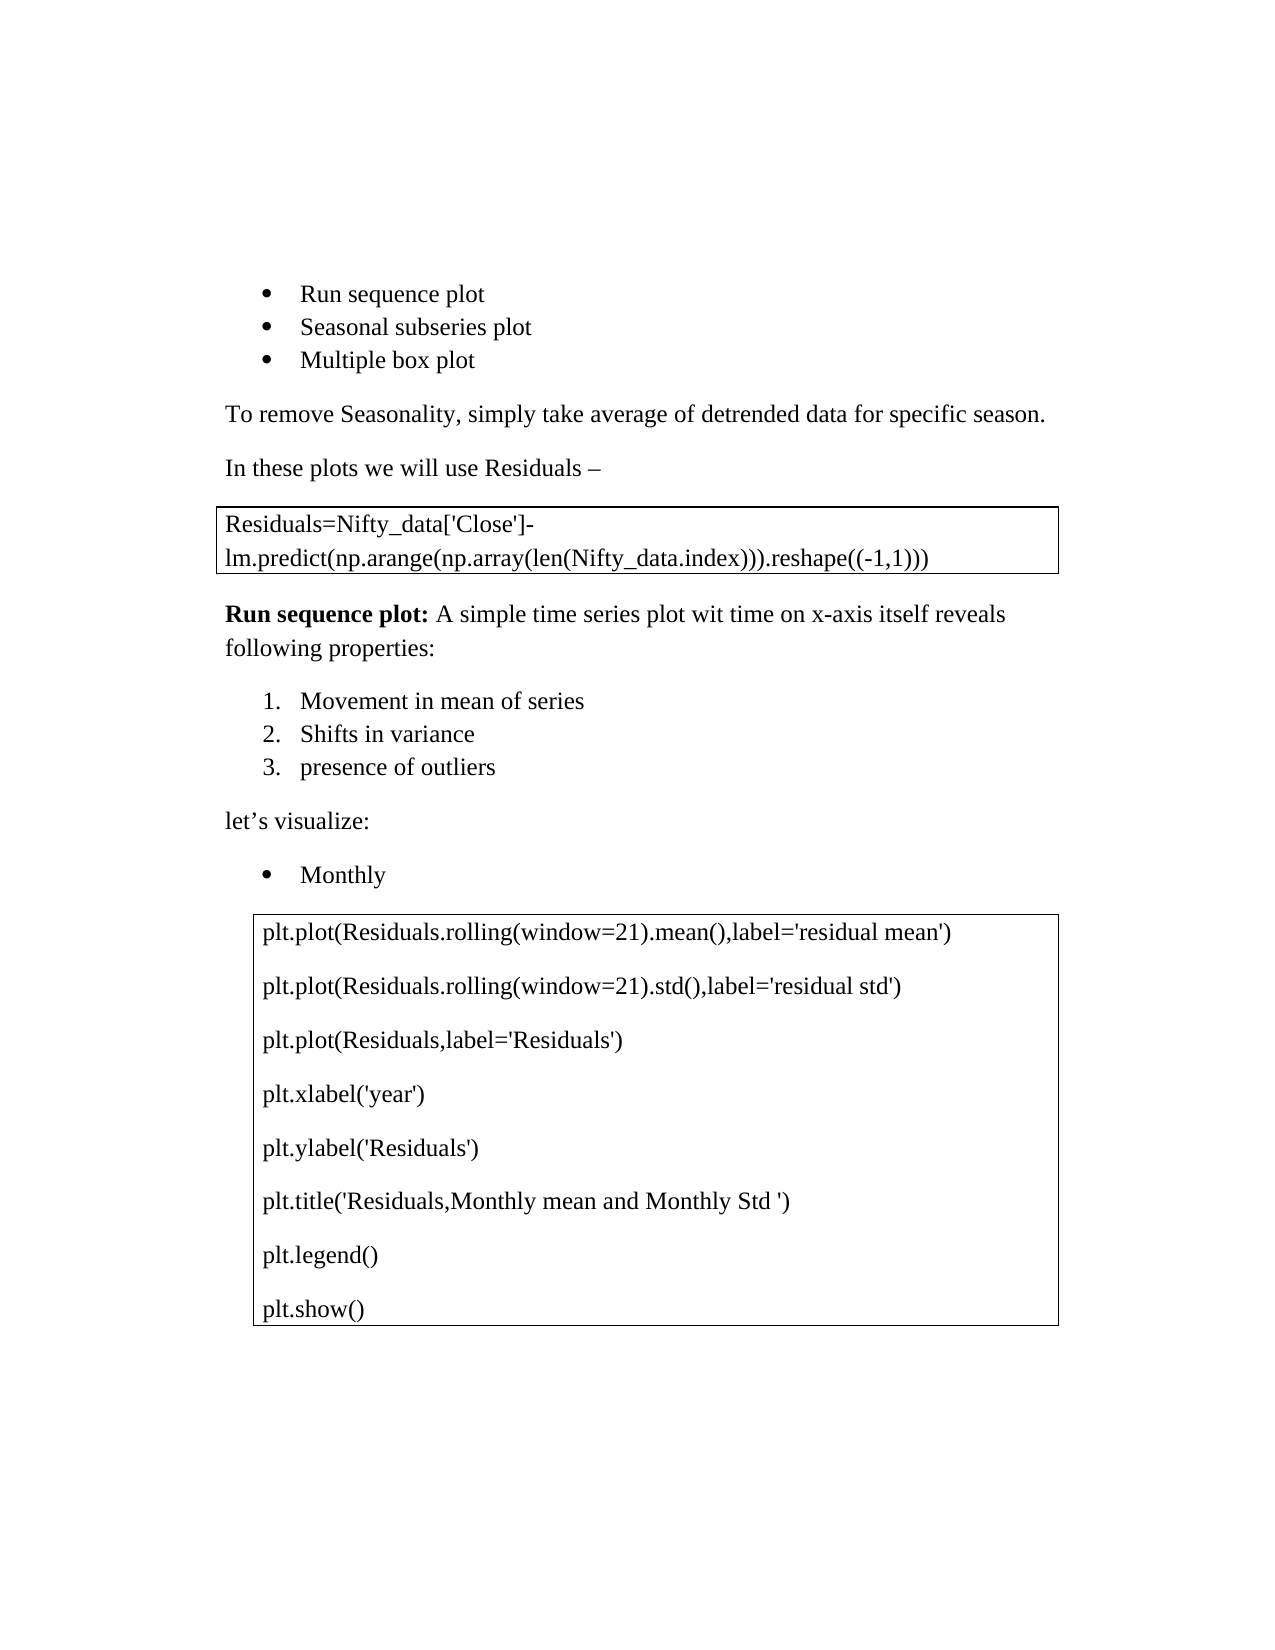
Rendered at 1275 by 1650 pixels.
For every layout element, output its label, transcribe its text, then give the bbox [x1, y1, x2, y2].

list Movement in mean of series [262, 686, 1050, 715]
text plt.ylabel('Residuals') [254, 1129, 1058, 1161]
text plt.xlabel('year') [254, 1076, 1058, 1107]
text To remove Seasonality, simply take average of detrended data for specific season. [225, 399, 1050, 427]
text In these plots we will use Residuals – [225, 453, 1050, 481]
list Run sequence plot [262, 279, 1050, 308]
list Multiple box plot [262, 345, 1050, 374]
list Shifts in variance [262, 719, 1050, 748]
text Run sequence plot: A simple time series plot wit time on x-axis itself reveals following properties: [225, 599, 1050, 661]
list Seasonal subseries plot [262, 312, 1050, 341]
list presence of outliers [262, 752, 1050, 781]
list Monthly [262, 860, 1050, 889]
text plt.title('Residuals,Monthly mean and Monthly Std ') [254, 1183, 1058, 1215]
text plt.legend() [254, 1237, 1058, 1269]
text let’s visualize: [225, 806, 1050, 835]
text plt.plot(Residuals.rolling(window=21).mean(),label='residual mean') [254, 915, 1058, 946]
text Residuals=Nifty_data['Close']-lm.predict(np.arange(np.array(len(Nifty_data.index))).reshape((-1,1))) [217, 508, 1058, 573]
text plt.plot(Residuals,label='Residuals') [254, 1022, 1058, 1054]
text plt.show() [254, 1291, 1058, 1325]
text plt.plot(Residuals.rolling(window=21).std(),label='residual std') [254, 968, 1058, 1000]
